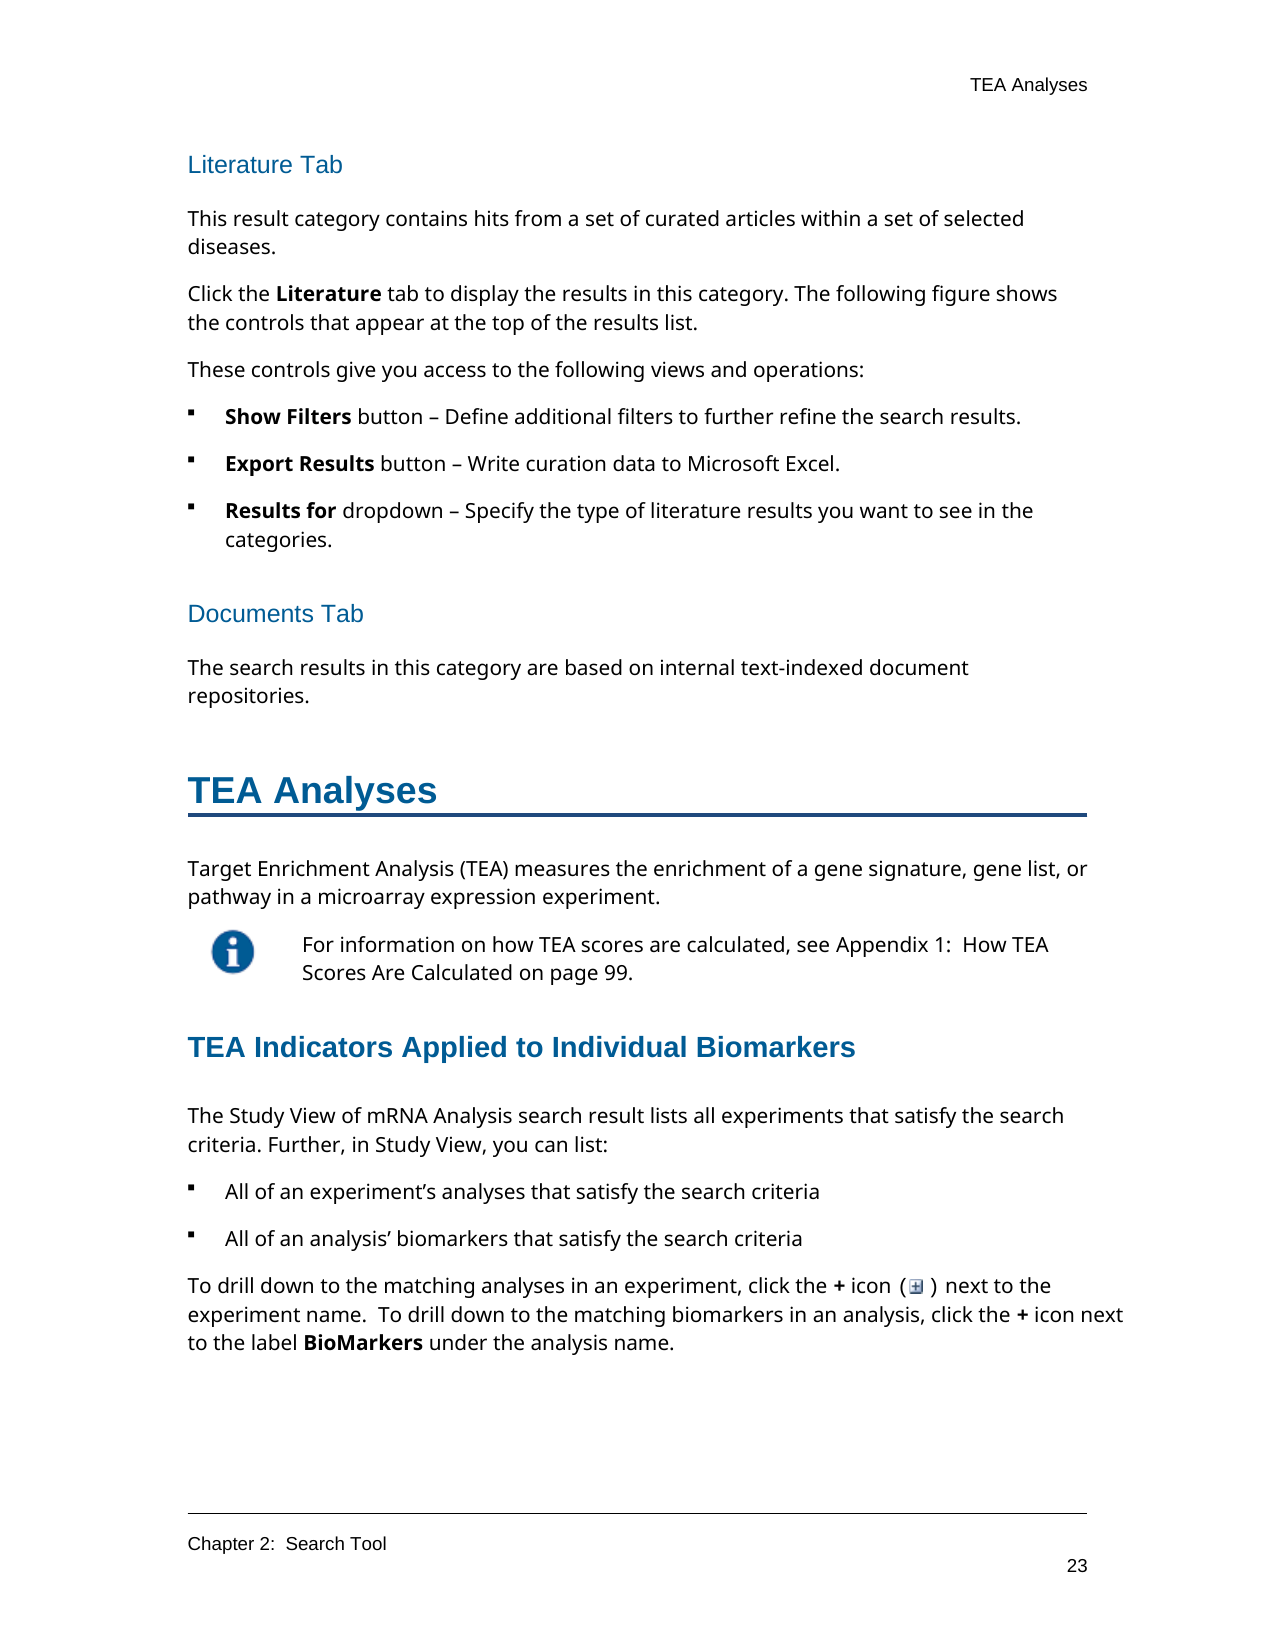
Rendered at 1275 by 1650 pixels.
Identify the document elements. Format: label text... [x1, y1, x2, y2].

list Export Results button – Write curation data to Microsoft Excel. [187, 449, 1087, 478]
text Target Enrichment Analysis (TEA) measures the enrichment of a gene signature, gene list, or pathway in a microarray expression experiment. [187, 854, 1102, 911]
table_header [176, 930, 291, 1005]
table_header For information on how TEA scores are calculated, see Appendix A: How TEA Scores Are Calculated on page 97. [291, 930, 1099, 1005]
text These controls give you access to the following views and operations: [187, 355, 1087, 383]
text To drill down to the matching analyses in an experiment, click the + icon () next to the experiment name. To drill down to the matching biomarkers in an analysis, click the + icon next to the label BioMarkers under the analysis name. [187, 1271, 1125, 1357]
text The search results in this category are based on internal text-indexed document repositories. [187, 653, 1087, 710]
text Click the Literature tab to display the results in this category. The following figure shows the controls that appear at the top of the results list. [187, 279, 1087, 336]
picture [205, 929, 262, 975]
subtitle Literature Tab [187, 150, 1087, 179]
picture [909, 1279, 923, 1294]
text The Study View of mRNA Analysis search result lists all experiments that satisfy the search criteria. Further, in Study View, you can list: [187, 1101, 1125, 1158]
list All of an experiment’s analyses that satisfy the search criteria [187, 1177, 1087, 1205]
subtitle TEA Analyses [187, 768, 1087, 817]
subtitle Documents Tab [187, 599, 1087, 628]
list Show Filters button – Define additional filters to further refine the search results. [187, 402, 1087, 431]
list Results for dropdown – Specify the type of literature results you want to see in the categories. [187, 497, 1087, 553]
text This result category contains hits from a set of curated articles within a set of selected diseases. [187, 204, 1087, 261]
list All of an analysis’ biomarkers that satisfy the search criteria [187, 1224, 1087, 1253]
subtitle TEA Indicators Applied to Individual Biomarkers [187, 1030, 1087, 1064]
